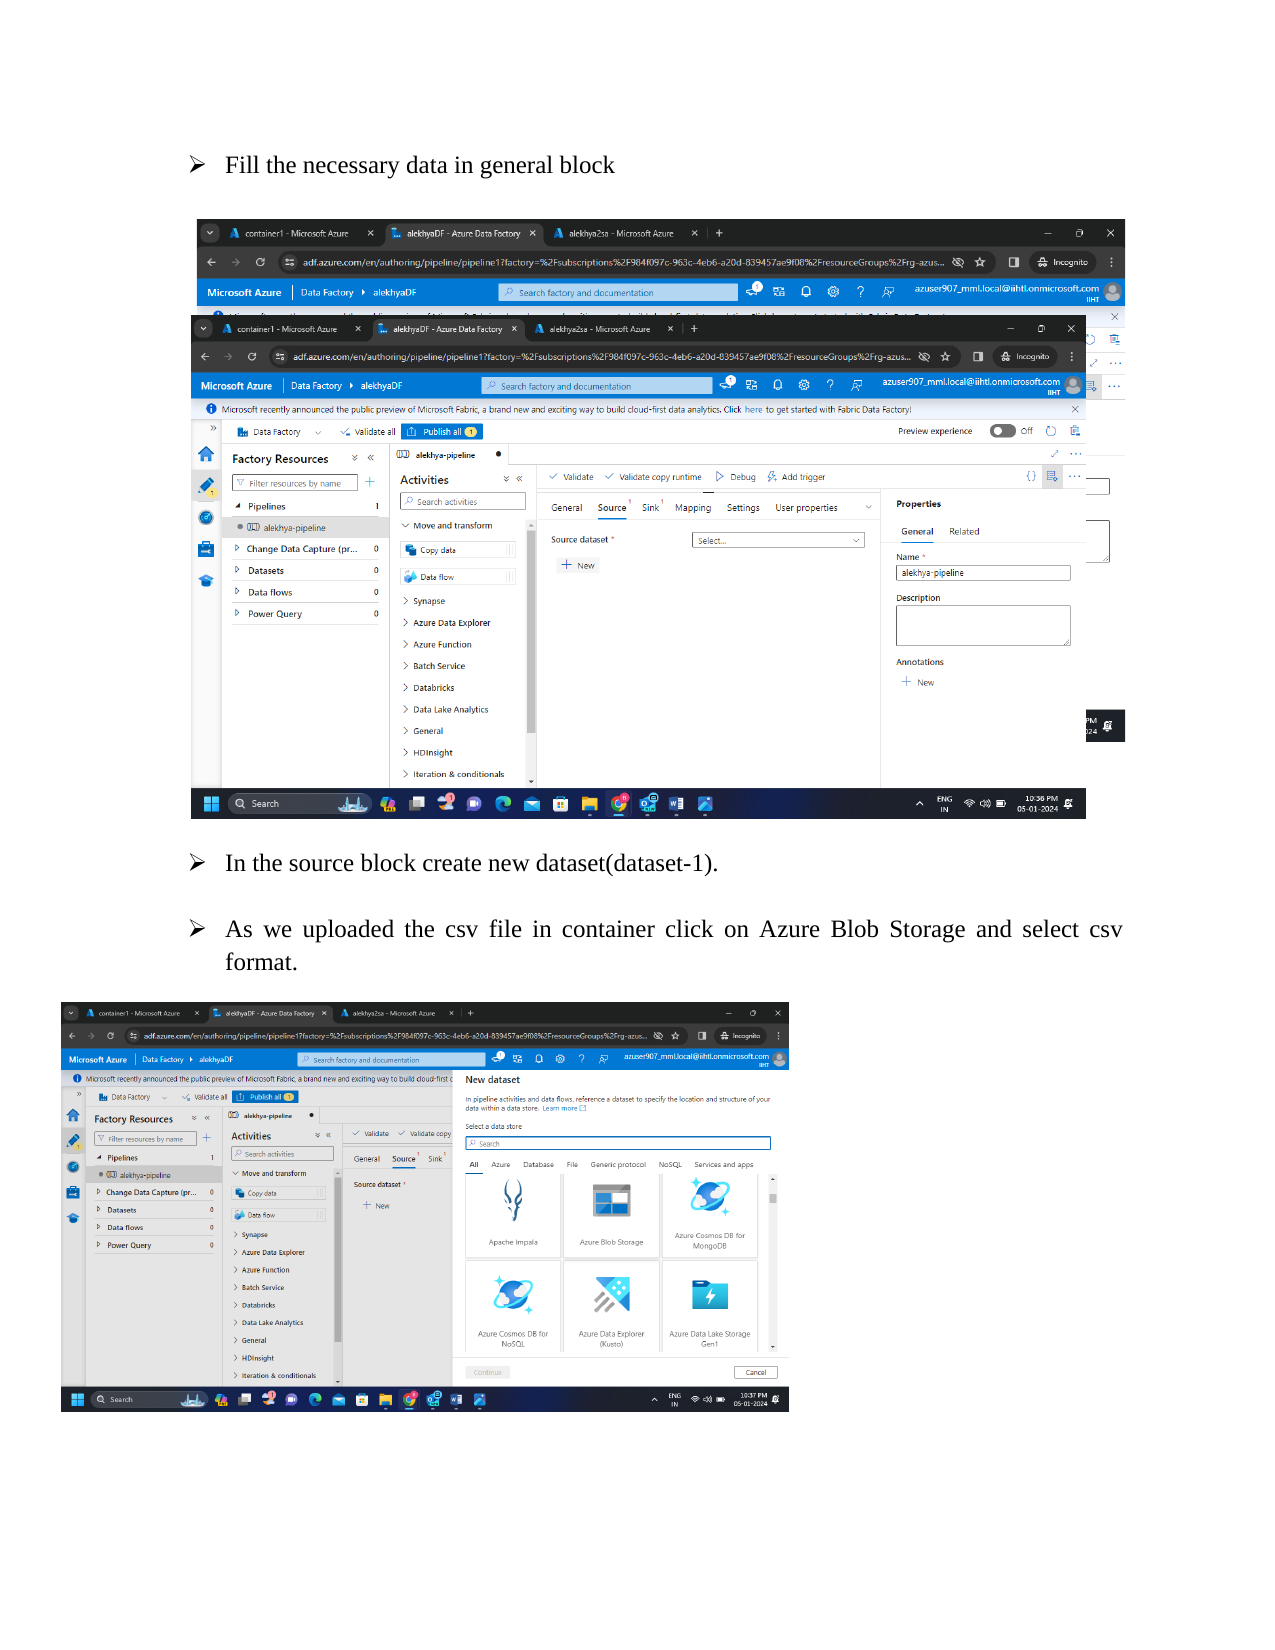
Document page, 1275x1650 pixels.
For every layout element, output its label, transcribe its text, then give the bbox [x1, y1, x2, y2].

list As we uploaded the csv file in container click on Azure Blob Storage and select csv format. [187, 914, 1125, 975]
list Fill the necessary data in general block [187, 150, 1125, 179]
picture [61, 1002, 789, 1412]
picture [191, 219, 1125, 819]
